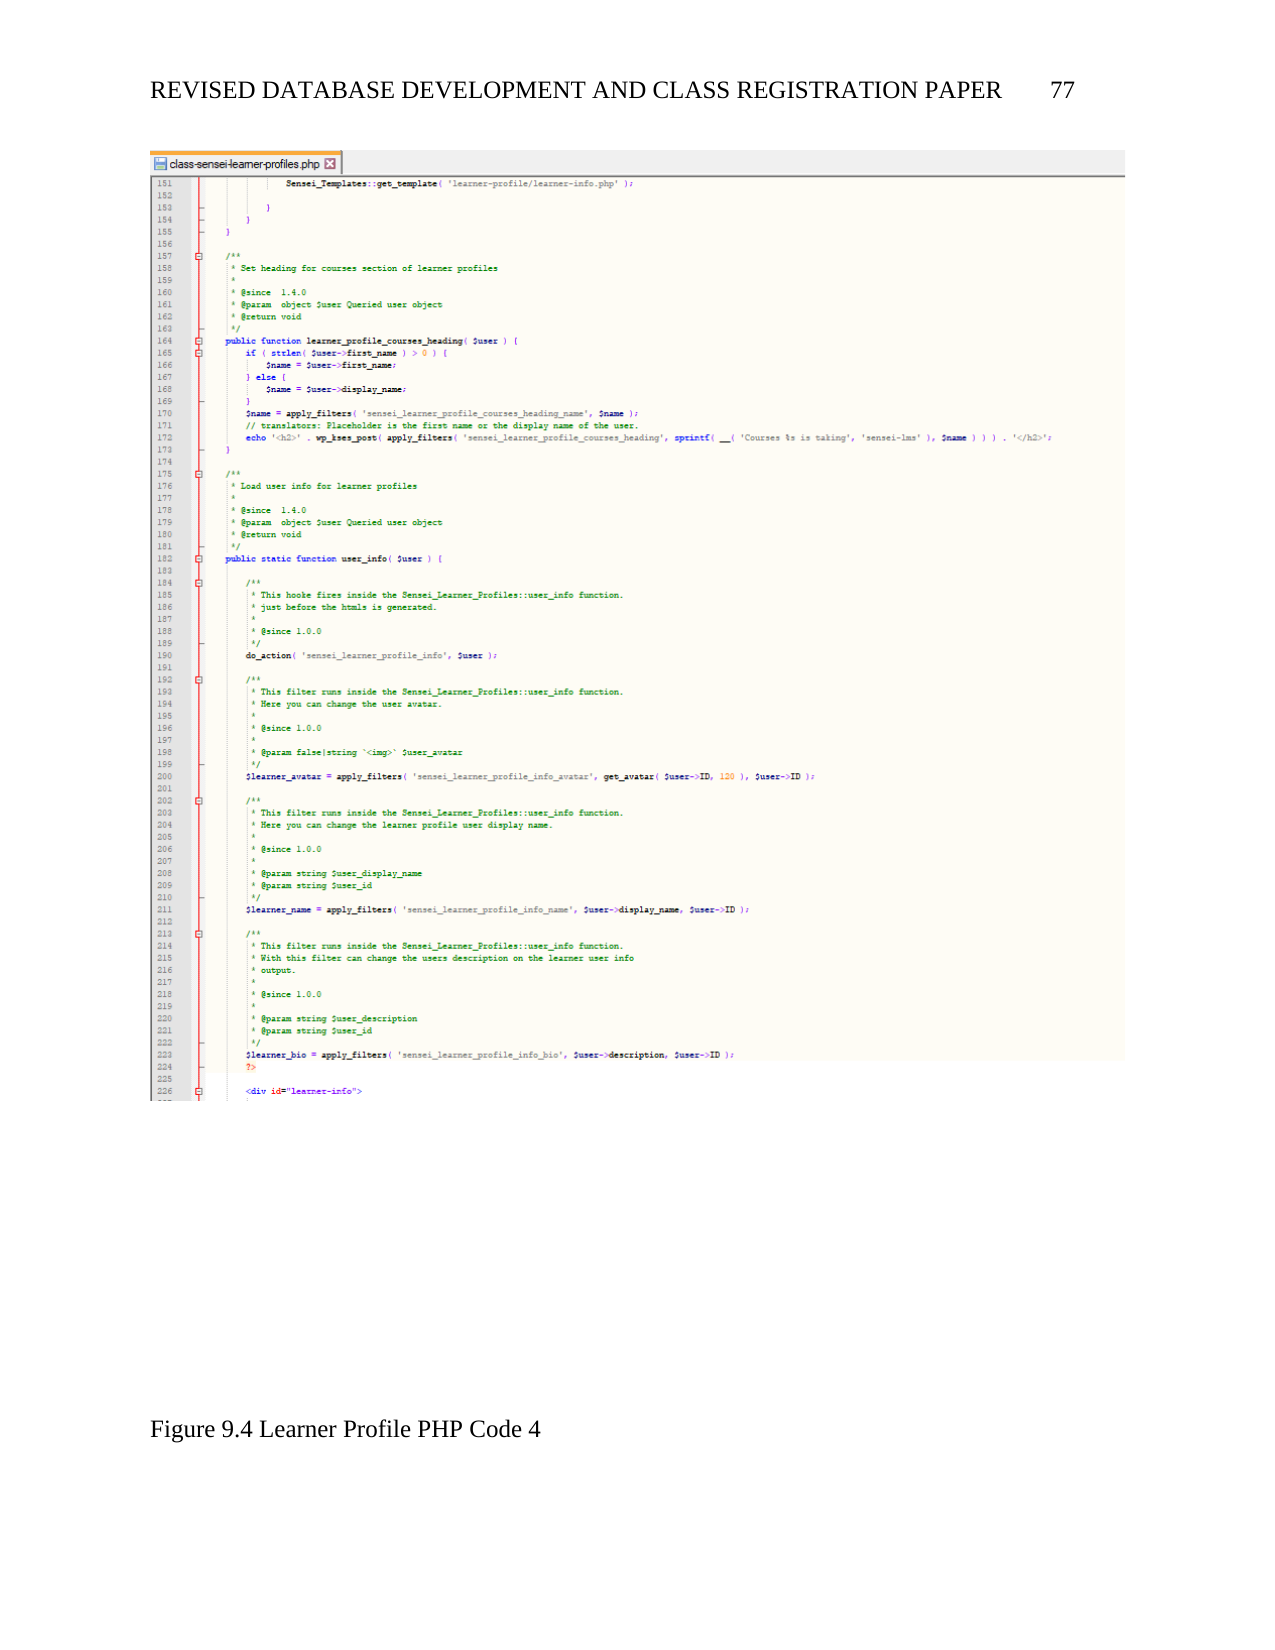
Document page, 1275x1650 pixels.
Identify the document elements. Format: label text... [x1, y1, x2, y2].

text Figure 9.4 Learner Profile PHP Code 4 [150, 1414, 1125, 1443]
picture [150, 150, 1125, 1101]
